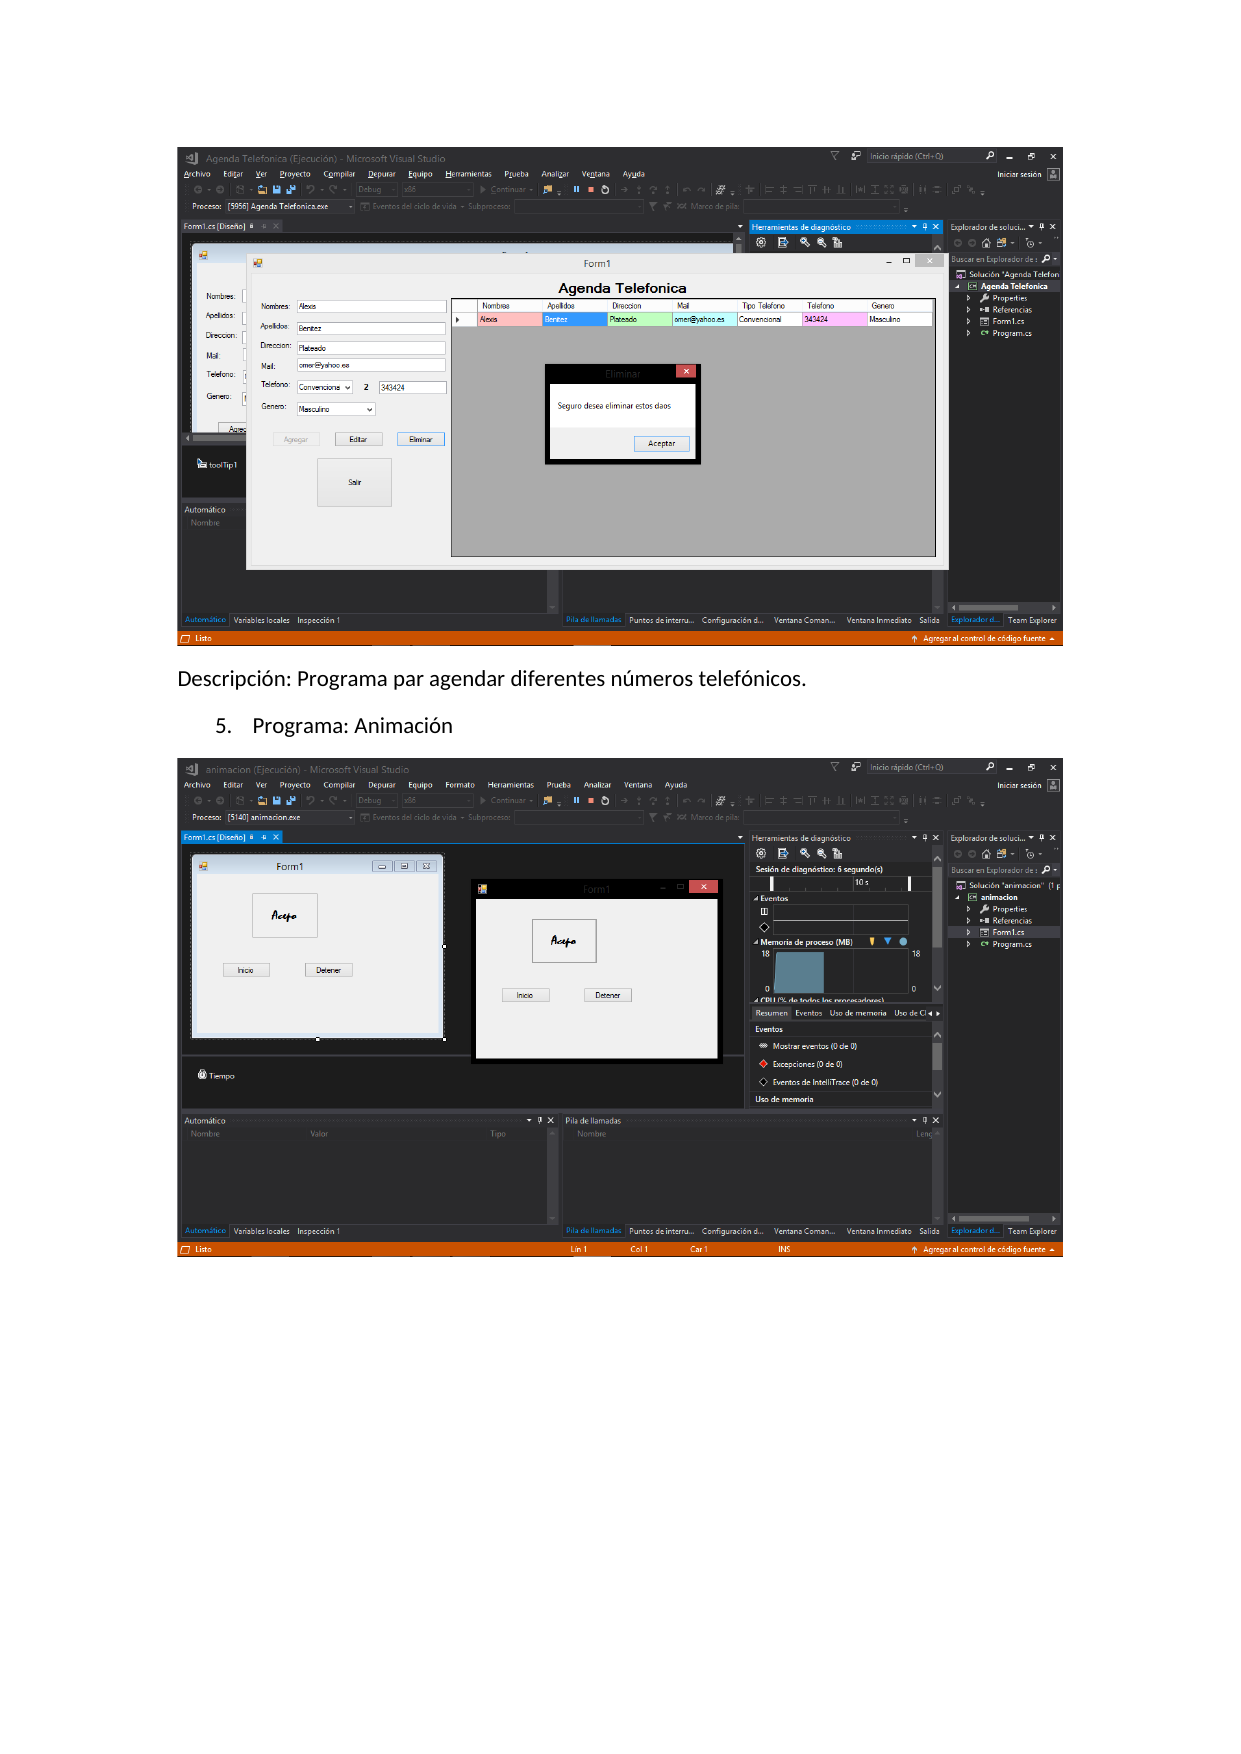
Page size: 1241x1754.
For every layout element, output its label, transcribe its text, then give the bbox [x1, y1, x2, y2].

picture [177, 147, 1063, 646]
text Descripción: Programa par agendar diferentes números telefónicos. [177, 664, 1063, 692]
picture [177, 758, 1063, 1257]
list Programa: Animación [215, 711, 1063, 739]
